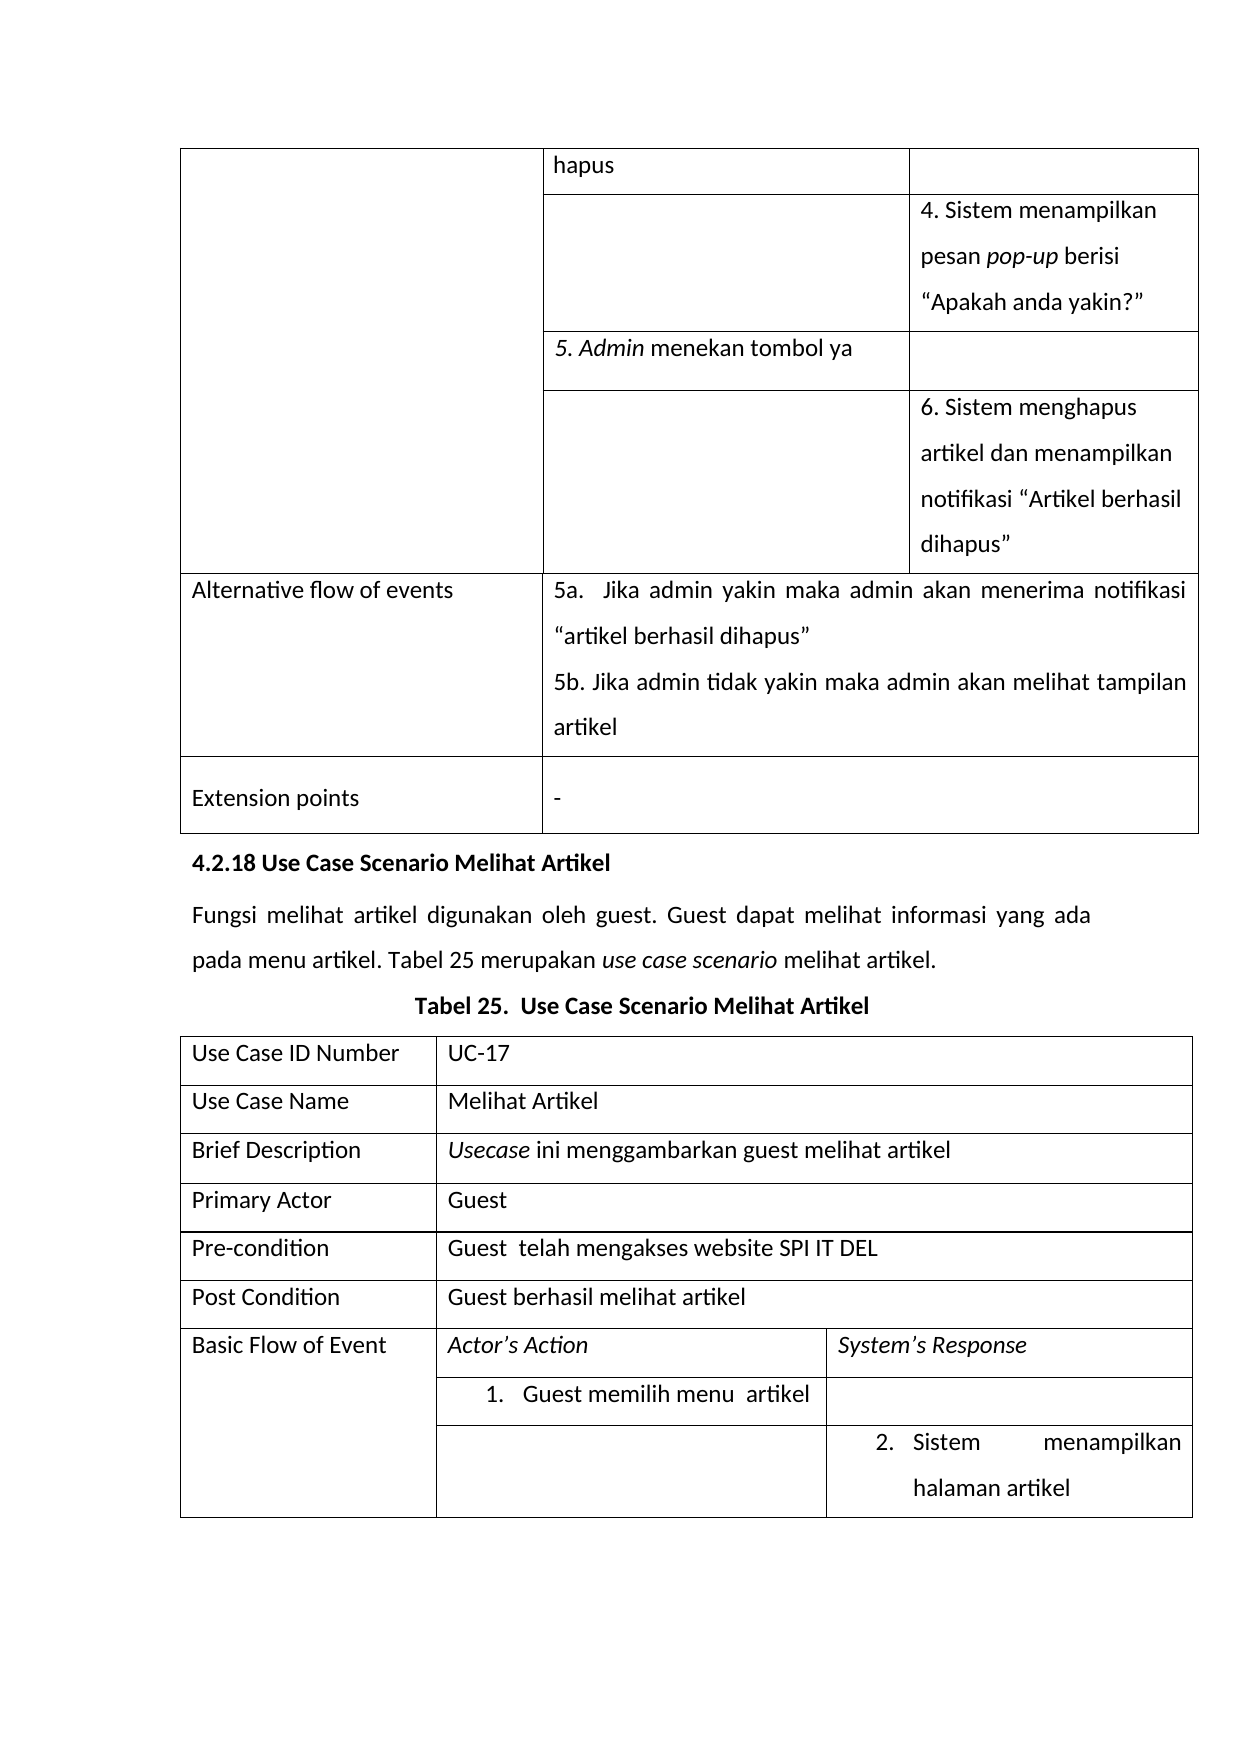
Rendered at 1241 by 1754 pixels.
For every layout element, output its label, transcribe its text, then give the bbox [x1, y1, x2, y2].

table_cell Pre-condition [181, 1233, 436, 1280]
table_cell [544, 149, 909, 193]
table_cell Extension points [181, 757, 542, 833]
table_header Use Case ID Number [181, 1037, 436, 1084]
table_cell Guest telah mengakses website SPI IT DEL [437, 1233, 1192, 1280]
table_cell Post Condition [181, 1281, 436, 1328]
table_cell [910, 332, 1198, 390]
table_cell Use Case Name [181, 1086, 436, 1133]
table_cell Basic Flow of Event [181, 1329, 436, 1517]
table_cell [437, 1426, 826, 1517]
table_cell Melihat Artikel [437, 1086, 1192, 1133]
table_cell [910, 149, 1198, 193]
subtitle 4.2.18 Use Case Scenario Melihat Artikel [192, 847, 1092, 877]
table_cell Actor’s Action [437, 1329, 826, 1377]
table_cell Guest berhasil melihat artikel [437, 1281, 1192, 1328]
table_cell Sistem menampilkan halaman artikel [827, 1426, 1192, 1517]
table_cell [827, 1378, 1192, 1425]
text Fungsi melihat artikel digunakan oleh guest. Guest dapat melihat informasi yang ada pada menu artikel. Tabel 25 merupakan use case scenario melihat artikel. [192, 899, 1092, 975]
table_header UC-17 [437, 1037, 1192, 1084]
table_cell System’s Response [827, 1329, 1192, 1377]
table_cell 4. Sistem menampilkan pesan pop-up berisi “Apakah anda yakin?” [910, 195, 1198, 331]
table_cell [544, 391, 909, 573]
table_cell Brief Description [181, 1134, 436, 1183]
table_cell Usecase ini menggambarkan guest melihat artikel [437, 1134, 1192, 1183]
table_cell Alternative flow of events [181, 574, 542, 756]
table_cell [544, 195, 909, 331]
table_cell 6. Sistem menghapus artikel dan menampilkan notifikasi “Artikel berhasil dihapus” [910, 391, 1198, 573]
table_cell - [543, 757, 1198, 833]
table_cell Guest [437, 1184, 1192, 1231]
table_cell Guest memilih menu artikel [437, 1378, 826, 1425]
table_cell 5. Admin menekan tombol ya [544, 332, 909, 390]
text Tabel 25. Use Case Scenario Melihat Artikel [192, 990, 1092, 1021]
table_cell 5a. Jika admin yakin maka admin akan menerima notifikasi “artikel berhasil dihapus” 5b. Jika admin tidak yakin maka admin akan melihat tampilan artikel [543, 574, 1198, 756]
table_cell Primary Actor [181, 1184, 436, 1231]
